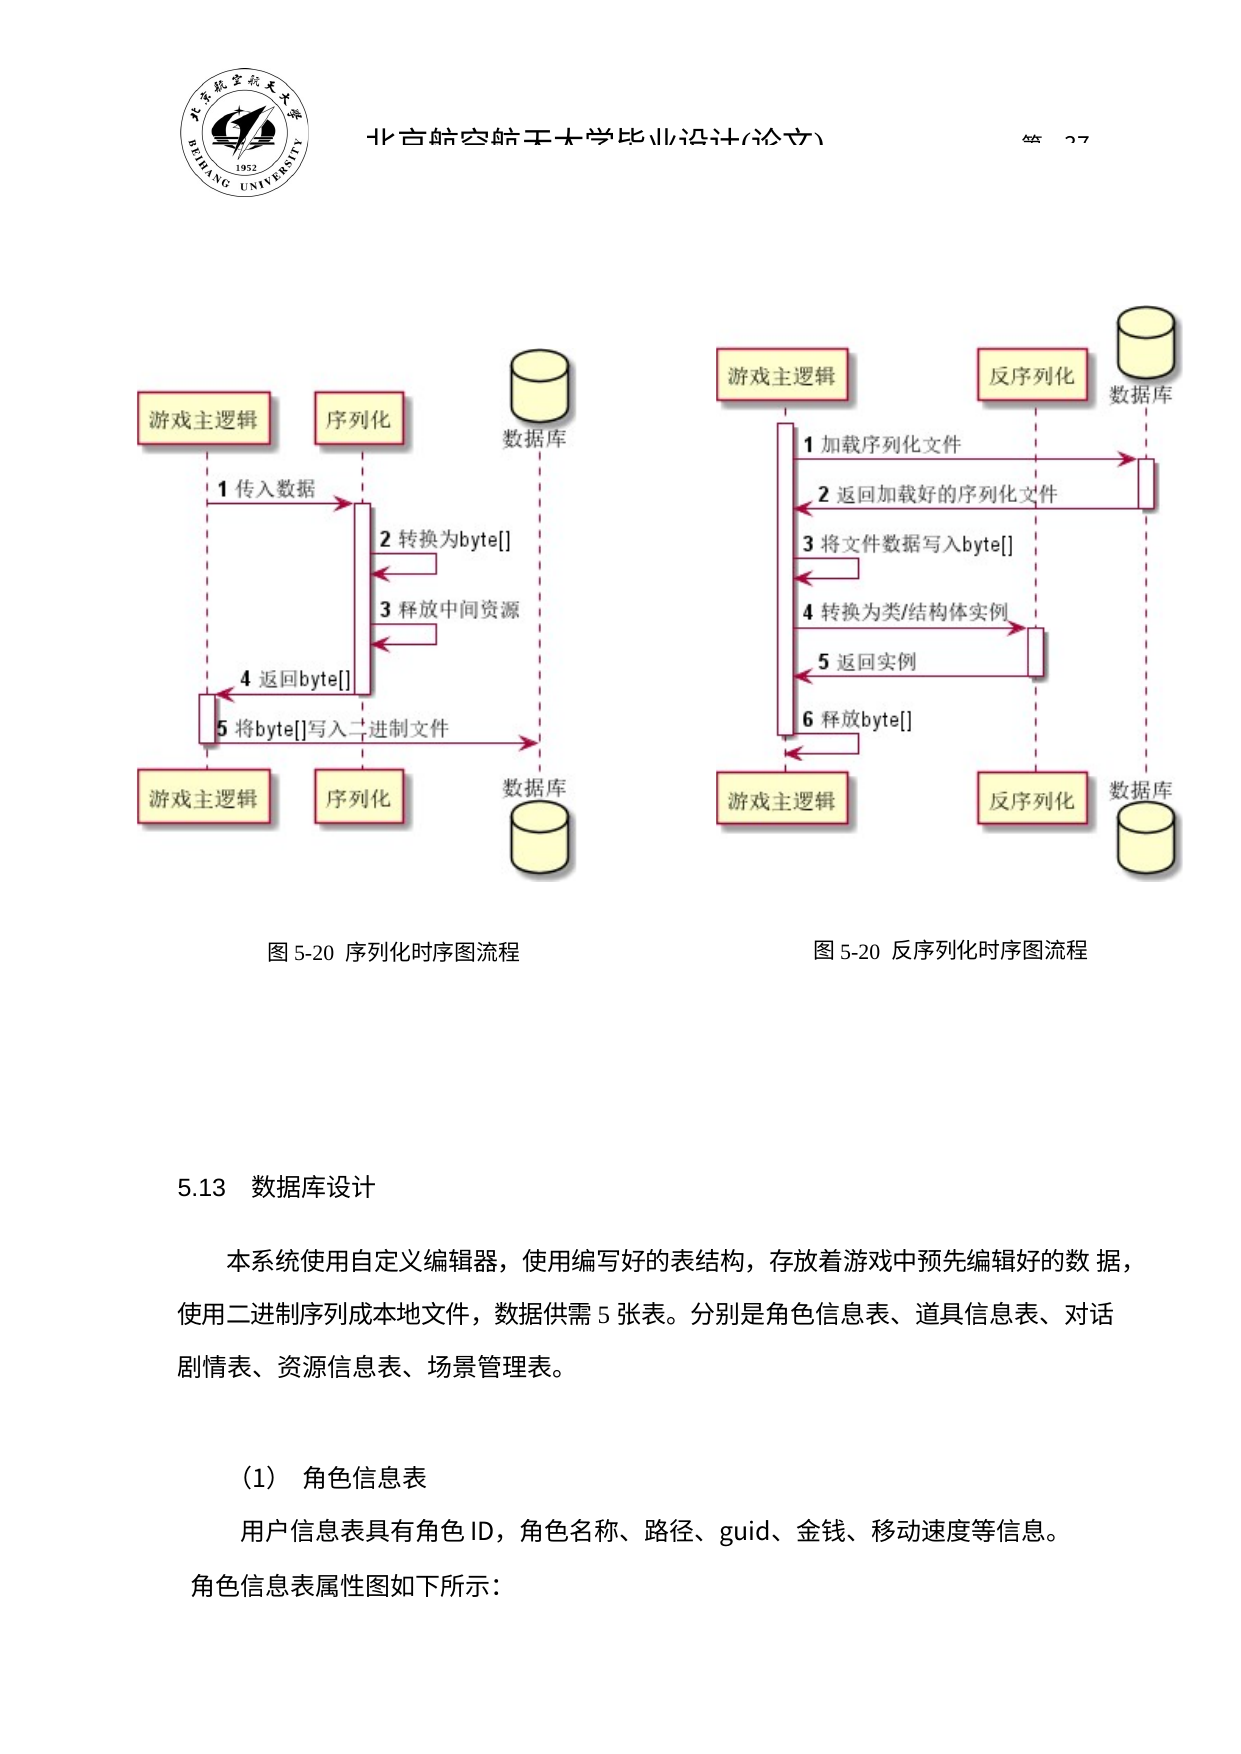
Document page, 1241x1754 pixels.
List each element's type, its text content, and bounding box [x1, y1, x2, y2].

picture [716, 305, 1183, 882]
list 角色信息表 [227, 1458, 1240, 1495]
text 本系统使用自定义编辑器，使用编写好的表结构，存放着游戏中预先编辑好的数 据，使用二进制序列成本地文件，数据供需 5 张表。分别是角色信息表、道具信息表、对话剧情表、资源信息表、场景管理表。 [177, 1241, 1128, 1383]
picture [136, 348, 577, 882]
picture [180, 68, 309, 197]
text 图 5-20 序列化时序图流程 图 5-20 反序列化时序图流程 [267, 933, 1240, 967]
list 数据库设计 [177, 1168, 1240, 1204]
text 用户信息表具有角色ID，角色名称、路径、guid、金钱、移动速度等信息。角色信息表属性图如下所示： [190, 1511, 1090, 1602]
